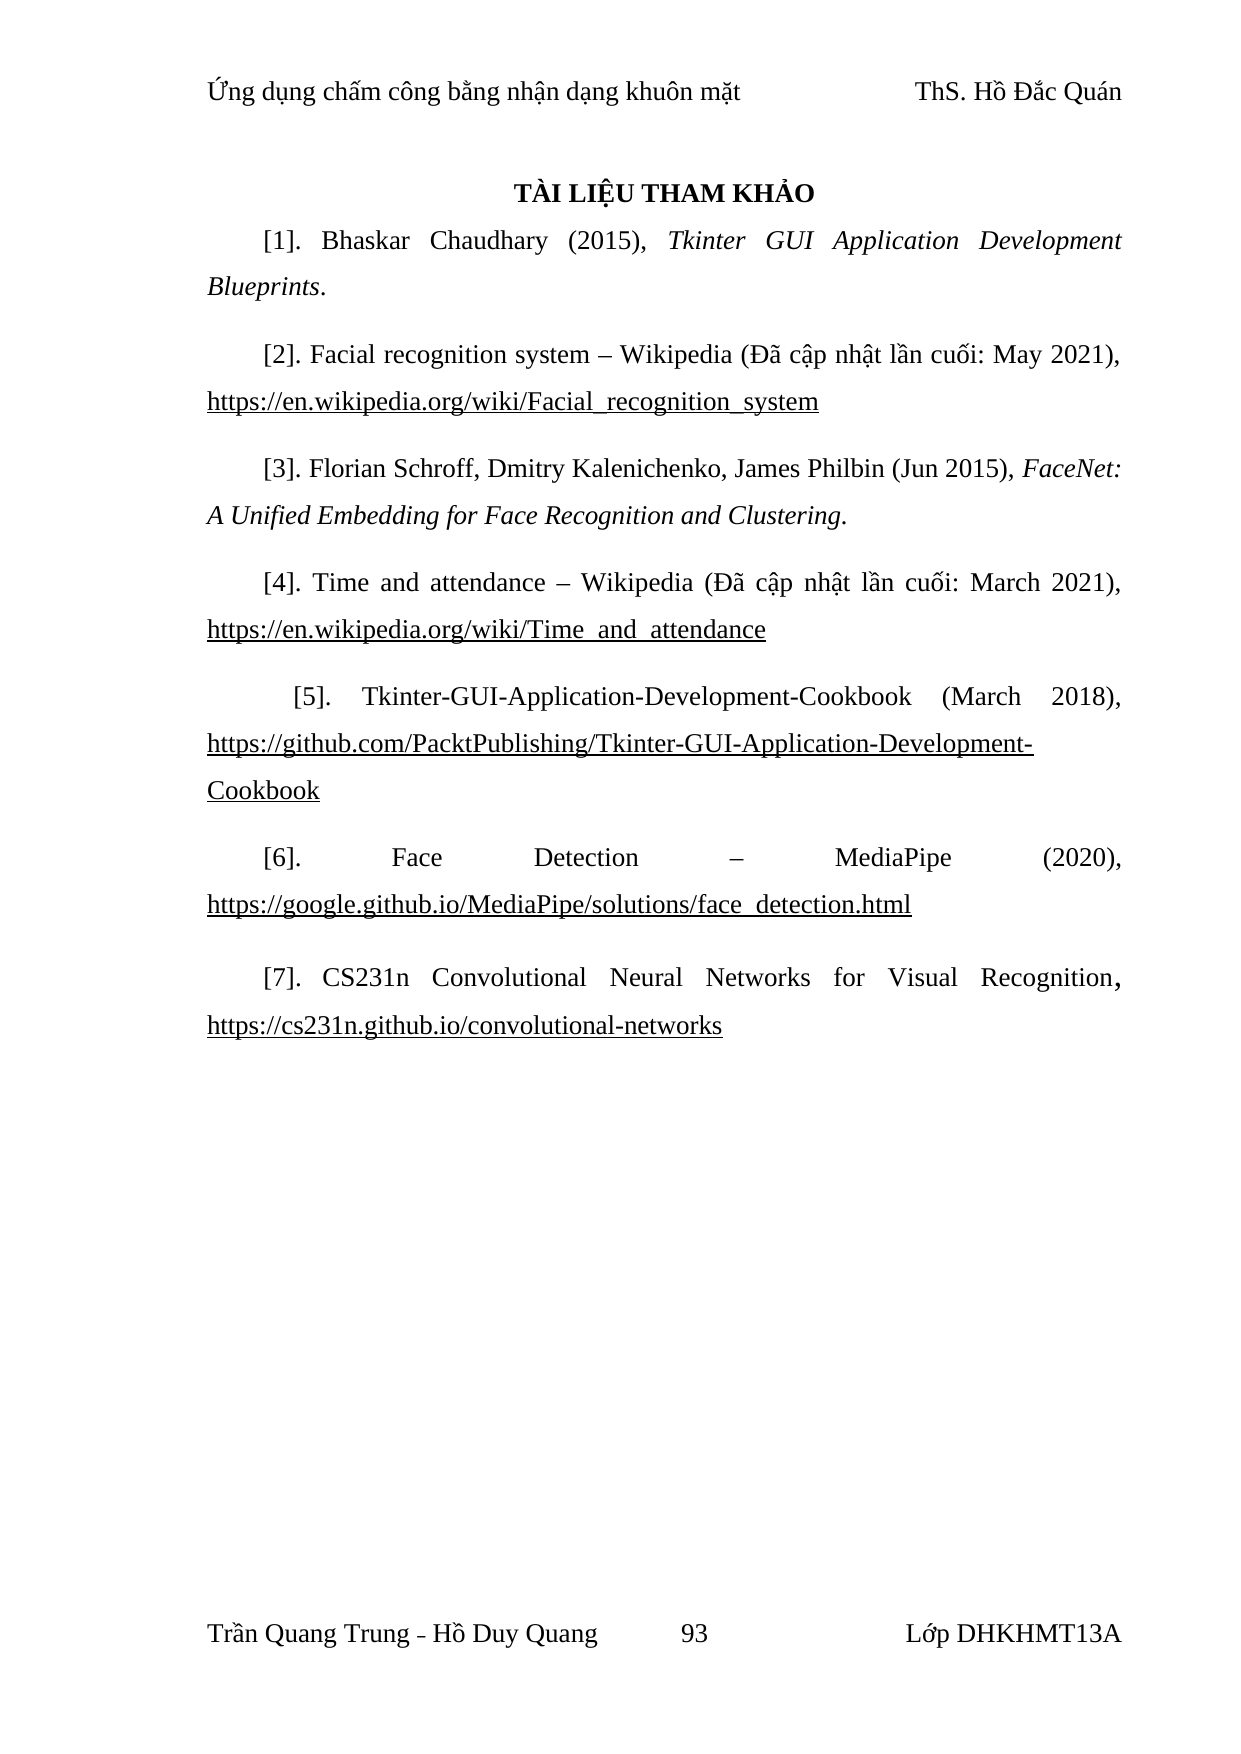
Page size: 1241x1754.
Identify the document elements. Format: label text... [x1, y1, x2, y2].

text [2]. Facial recognition system – Wikipedia (Đã cập nhật lần cuối: May 2021), https://en.wikipedia.org/wiki/Facial_recognition_system [207, 338, 1122, 416]
subtitle TÀI LIỆU THAM KHẢO [207, 177, 1122, 208]
text [6]. Face Detection – MediaPipe (2020), https://google.github.io/MediaPipe/solutions/face_detection.html [207, 841, 1122, 919]
text [1]. Bhaskar Chaudhary (2015), Tkinter GUI Application Development Blueprints. [207, 224, 1122, 302]
text [5]. Tkinter-GUI-Application-Development-Cookbook (March 2018), https://github.com/PacktPublishing/Tkinter-GUI-Application-Development-Cookbook [207, 681, 1122, 805]
text [4]. Time and attendance – Wikipedia (Đã cập nhật lần cuối: March 2021), https://en.wikipedia.org/wiki/Time_and_attendance [207, 566, 1122, 644]
text [3]. Florian Schroff, Dmitry Kalenichenko, James Philbin (Jun 2015), FaceNet: A Unified Embedding for Face Recognition and Clustering. [207, 452, 1122, 530]
text [7]. CS231n Convolutional Neural Networks for Visual Recognition, https://cs231n.github.io/convolutional-networks [207, 956, 1122, 1041]
